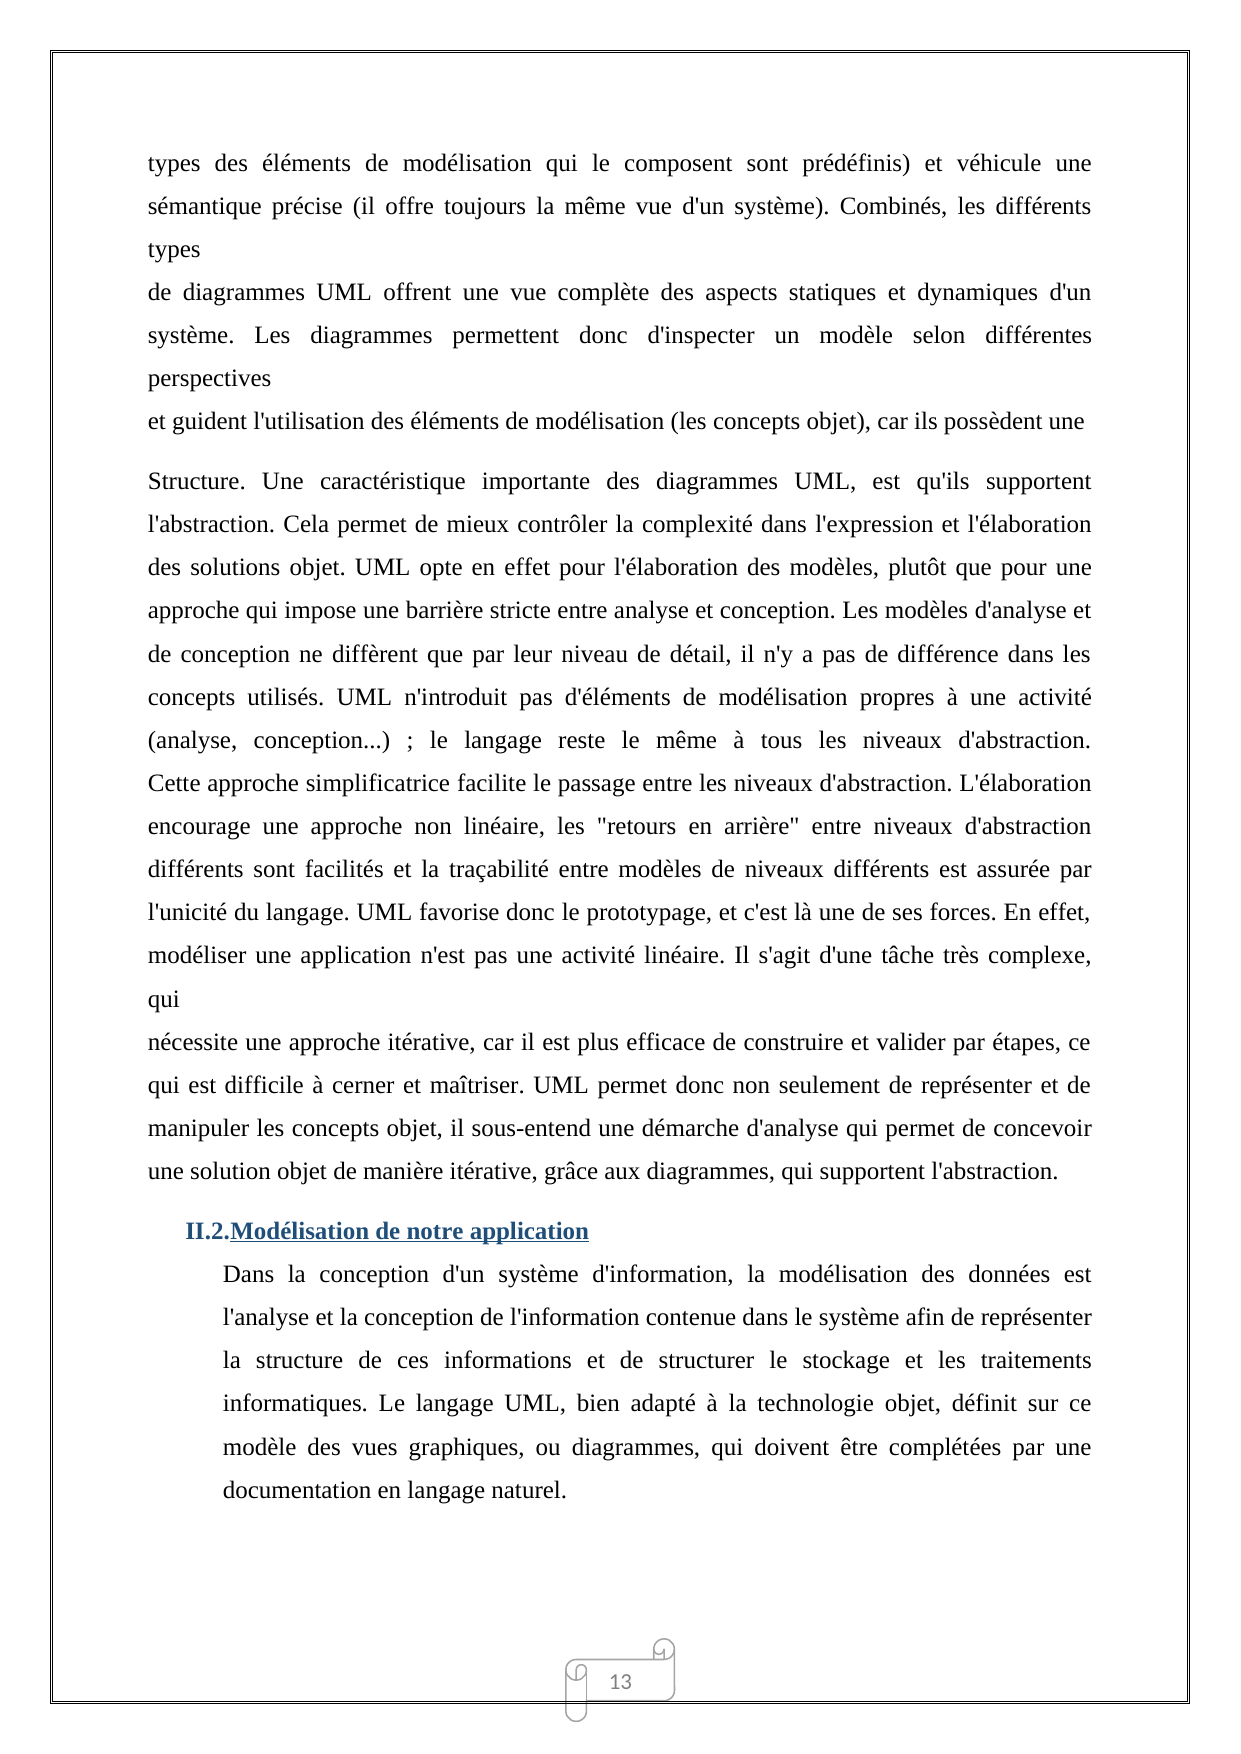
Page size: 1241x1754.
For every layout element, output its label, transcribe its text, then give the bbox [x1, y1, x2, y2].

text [148, 148, 1093, 435]
subtitle Modélisation de notre application [185, 1216, 1093, 1245]
list Dans la conception d'un système d'information, la modélisation des données est l'analyse et la conception de l'information contenue dans le système afin de représenter la structure de ces informations et de structurer le stockage et les traitements informatiques. Le langage UML, bien adapté à la technologie objet, définit sur ce modèle des vues graphiques, ou diagrammes, qui doivent être complétées par une documentation en langage naturel. [223, 1259, 1093, 1503]
text Structure. Une caractéristique importante des diagrammes UML, est qu'ils supportent l'abstraction. Cela permet de mieux contrôler la complexité dans l'expression et l'élaboration des solutions objet. UML opte en effet pour l'élaboration des modèles, plutôt que pour une approche qui impose une barrière stricte entre analyse et conception. Les modèles d'analyse et de conception ne diffèrent que par leur niveau de détail, il n'y a pas de différence dans les concepts utilisés. UML n'introduit pas d'éléments de modélisation propres à une activité (analyse, conception...) ; le langage reste le même à tous les niveaux d'abstraction. Cette approche simplificatrice facilite le passage entre les niveaux d'abstraction. L'élaboration encourage une approche non linéaire, les "retours en arrière" entre niveaux d'abstraction différents sont facilités et la traçabilité entre modèles de niveaux différents est assurée par l'unicité du langage. UML favorise donc le prototypage, et c'est là une de ses forces. En effet, modéliser une application n'est pas une activité linéaire. Il s'agit d'une tâche très complexe, qui nécessite une approche itérative, car il est plus efficace de construire et valider par étapes, ce qui est difficile à cerner et maîtriser. UML permet donc non seulement de représenter et de manipuler les concepts objet, il sous-entend une démarche d'analyse qui permet de concevoir une solution objet de manière itérative, grâce aux diagrammes, qui supportent l'abstraction. [148, 466, 1093, 1185]
